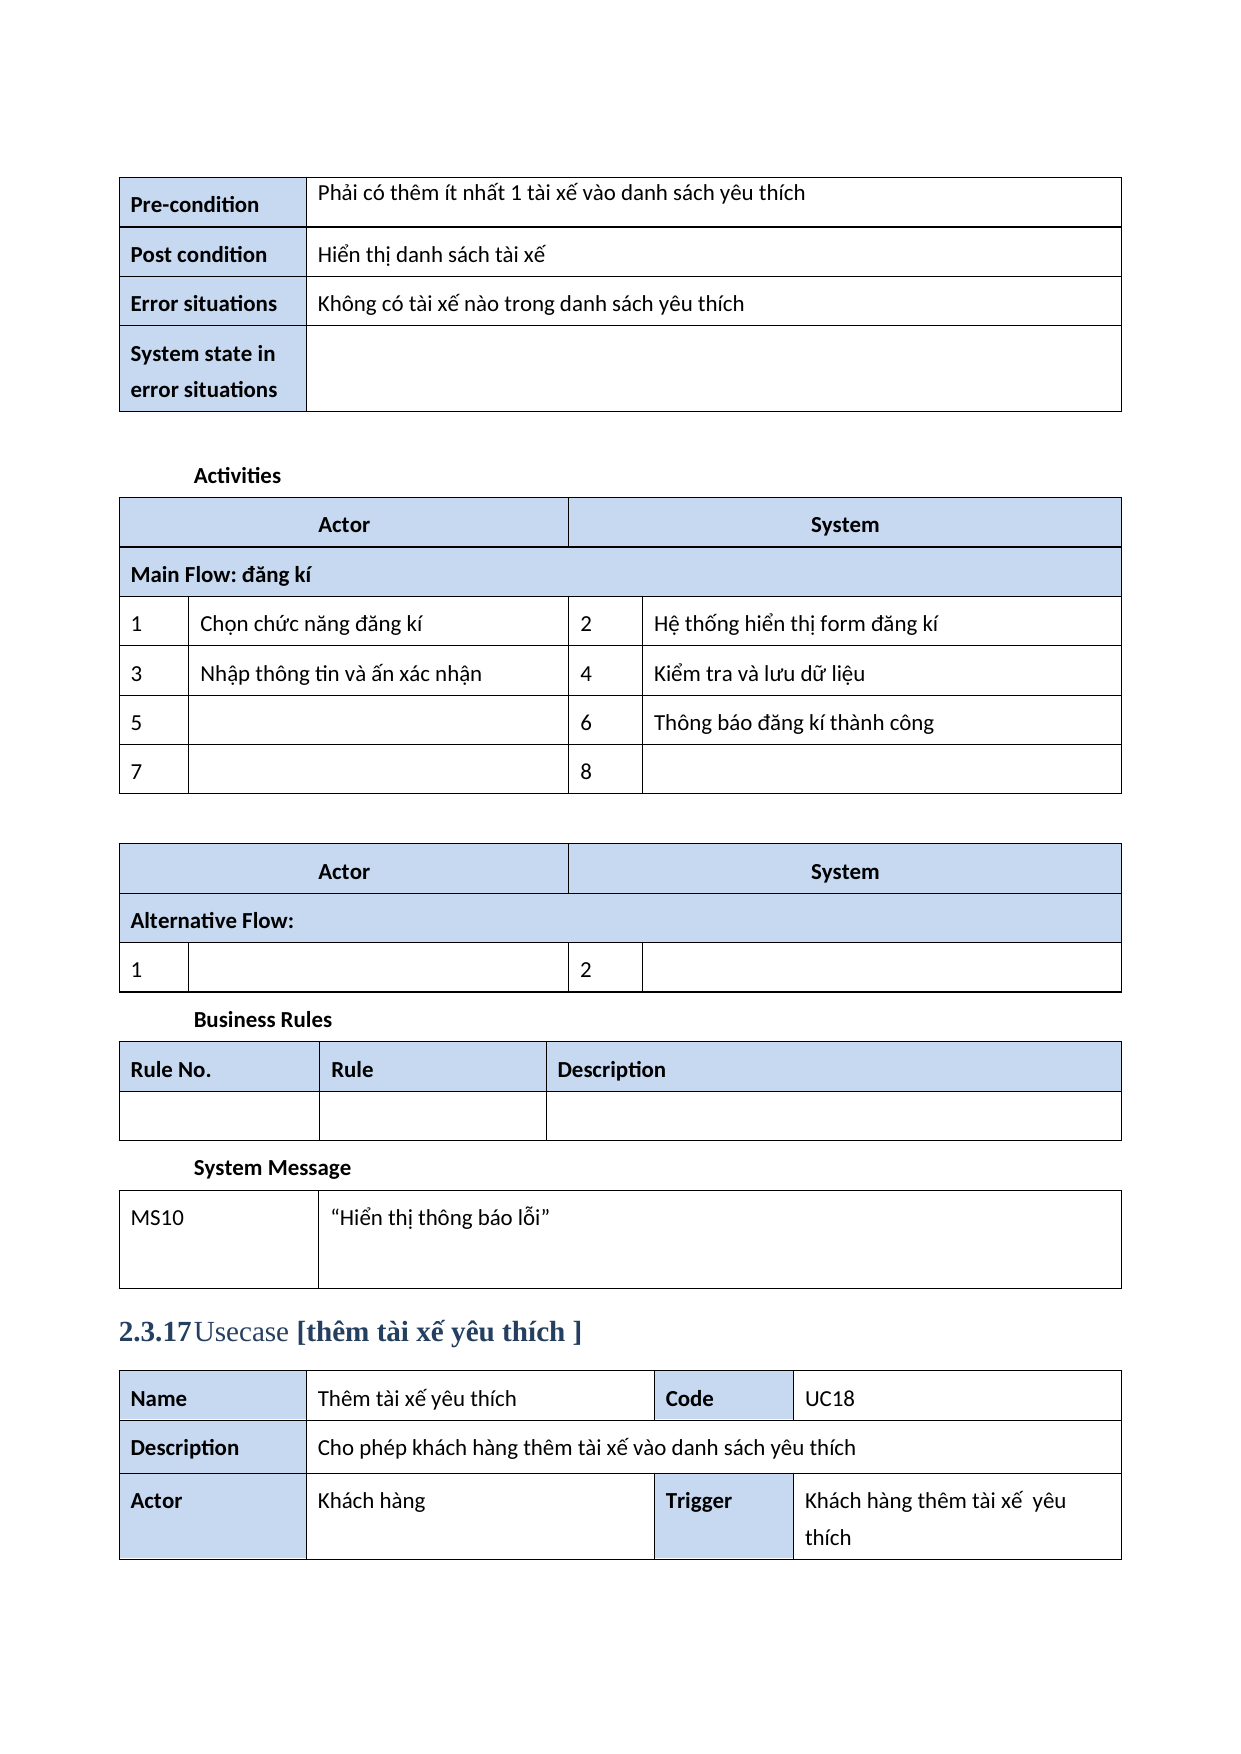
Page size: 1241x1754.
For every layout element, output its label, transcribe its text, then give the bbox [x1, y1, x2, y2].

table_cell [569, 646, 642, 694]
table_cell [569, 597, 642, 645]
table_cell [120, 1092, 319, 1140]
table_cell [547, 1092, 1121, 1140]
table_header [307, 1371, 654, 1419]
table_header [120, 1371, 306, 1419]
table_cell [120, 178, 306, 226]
list System Message [193, 1153, 1122, 1182]
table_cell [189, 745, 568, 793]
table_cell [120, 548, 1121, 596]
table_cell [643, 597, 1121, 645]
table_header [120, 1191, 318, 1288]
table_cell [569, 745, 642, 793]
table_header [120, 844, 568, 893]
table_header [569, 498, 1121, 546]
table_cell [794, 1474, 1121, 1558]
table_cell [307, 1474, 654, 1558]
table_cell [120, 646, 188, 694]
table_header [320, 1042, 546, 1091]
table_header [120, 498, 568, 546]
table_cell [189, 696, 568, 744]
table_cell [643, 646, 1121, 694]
list Business Rules [193, 1005, 1122, 1033]
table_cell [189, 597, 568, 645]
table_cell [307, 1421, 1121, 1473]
list Activities [193, 461, 1122, 489]
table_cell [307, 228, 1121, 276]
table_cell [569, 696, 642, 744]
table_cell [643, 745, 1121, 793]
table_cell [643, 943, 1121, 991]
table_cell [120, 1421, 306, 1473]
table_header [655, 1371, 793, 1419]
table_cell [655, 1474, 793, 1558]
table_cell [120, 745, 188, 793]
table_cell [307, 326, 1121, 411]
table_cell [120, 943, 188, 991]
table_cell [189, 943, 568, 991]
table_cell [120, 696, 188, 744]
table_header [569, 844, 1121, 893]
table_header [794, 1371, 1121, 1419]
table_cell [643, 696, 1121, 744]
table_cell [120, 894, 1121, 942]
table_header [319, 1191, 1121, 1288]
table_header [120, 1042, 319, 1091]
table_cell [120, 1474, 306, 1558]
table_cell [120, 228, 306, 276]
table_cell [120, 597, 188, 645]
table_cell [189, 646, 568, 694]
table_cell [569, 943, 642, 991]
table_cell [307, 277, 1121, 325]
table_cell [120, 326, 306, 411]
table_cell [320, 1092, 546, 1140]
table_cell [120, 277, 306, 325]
subtitle Usecase [thêm tài xế yêu thích ] [118, 1314, 1122, 1348]
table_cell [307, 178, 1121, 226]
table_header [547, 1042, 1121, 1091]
